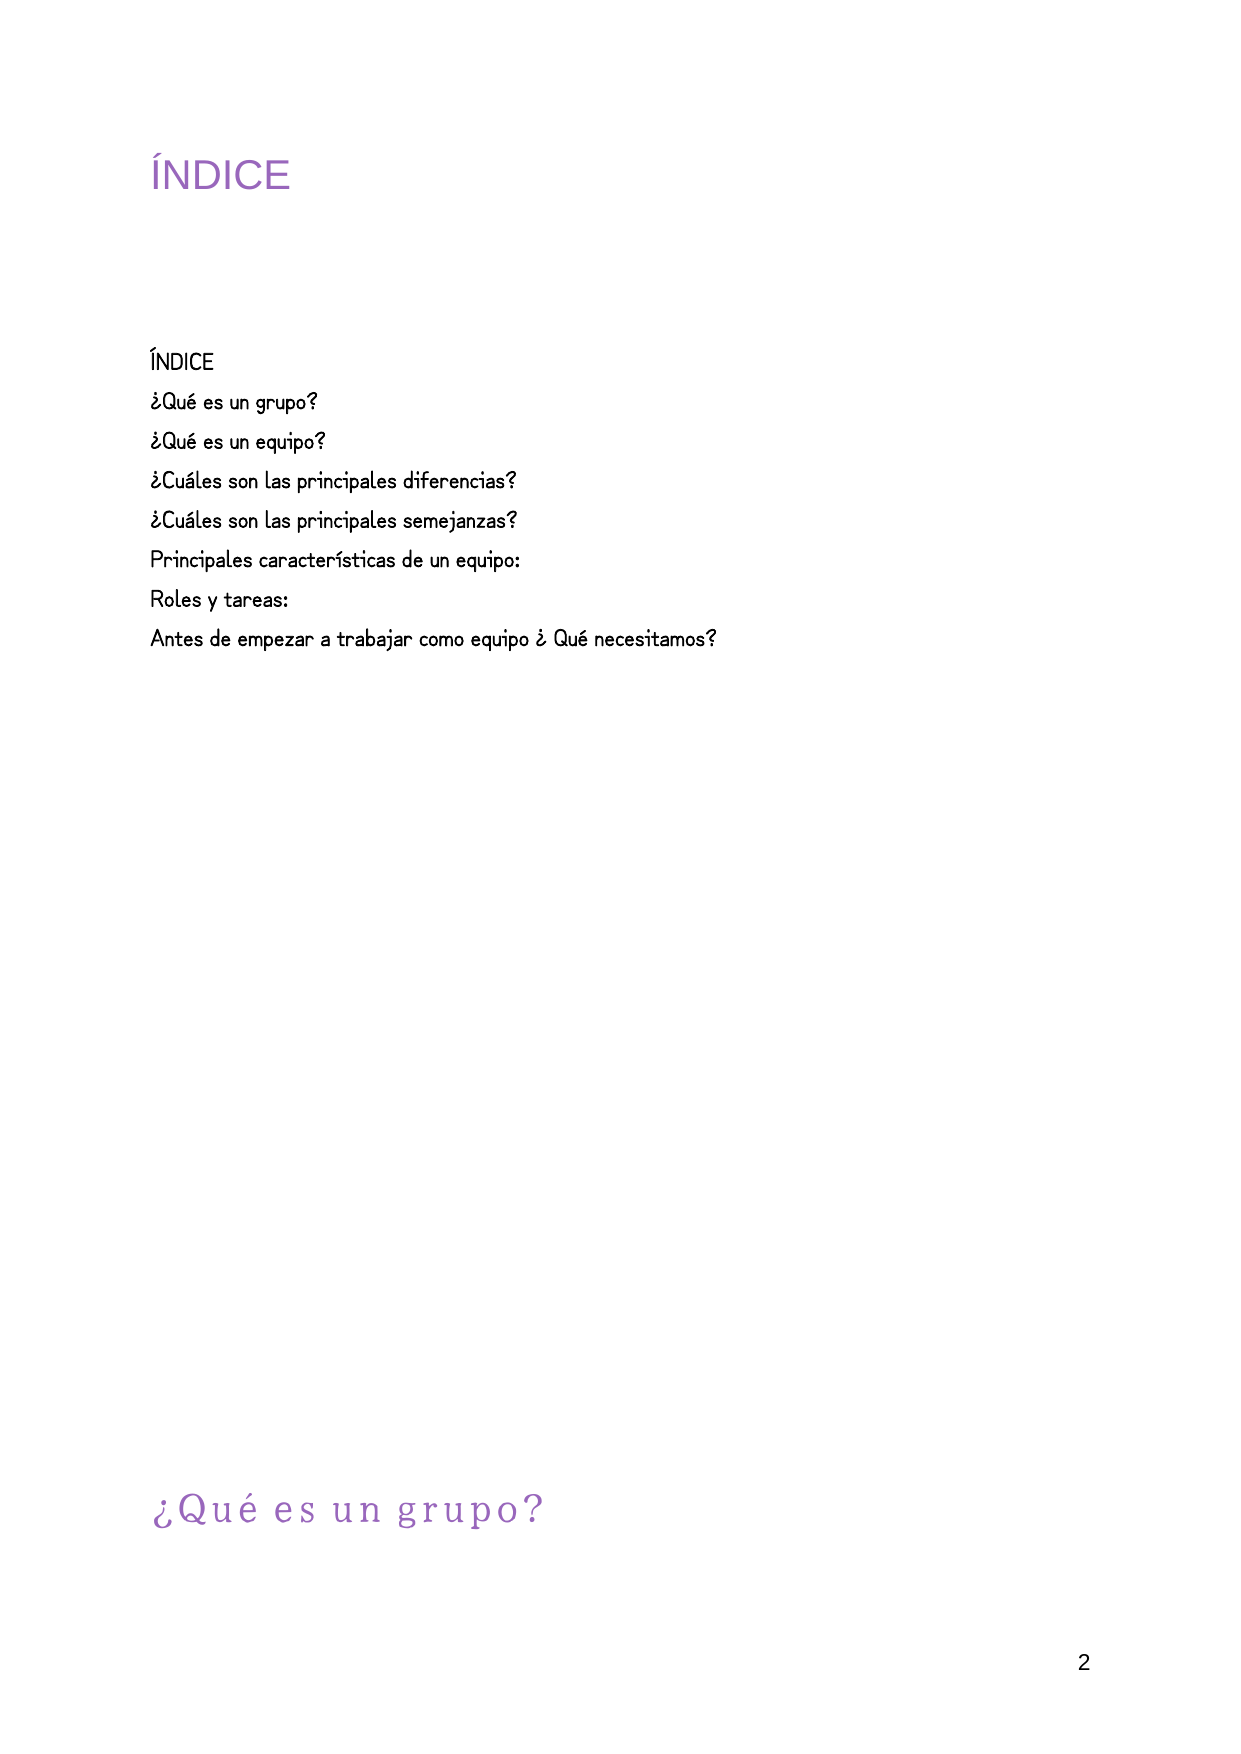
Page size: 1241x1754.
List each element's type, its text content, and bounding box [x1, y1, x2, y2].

subtitle ¿Qué es un grupo? [150, 1474, 1090, 1535]
subtitle ÍNDICE [150, 150, 1090, 198]
